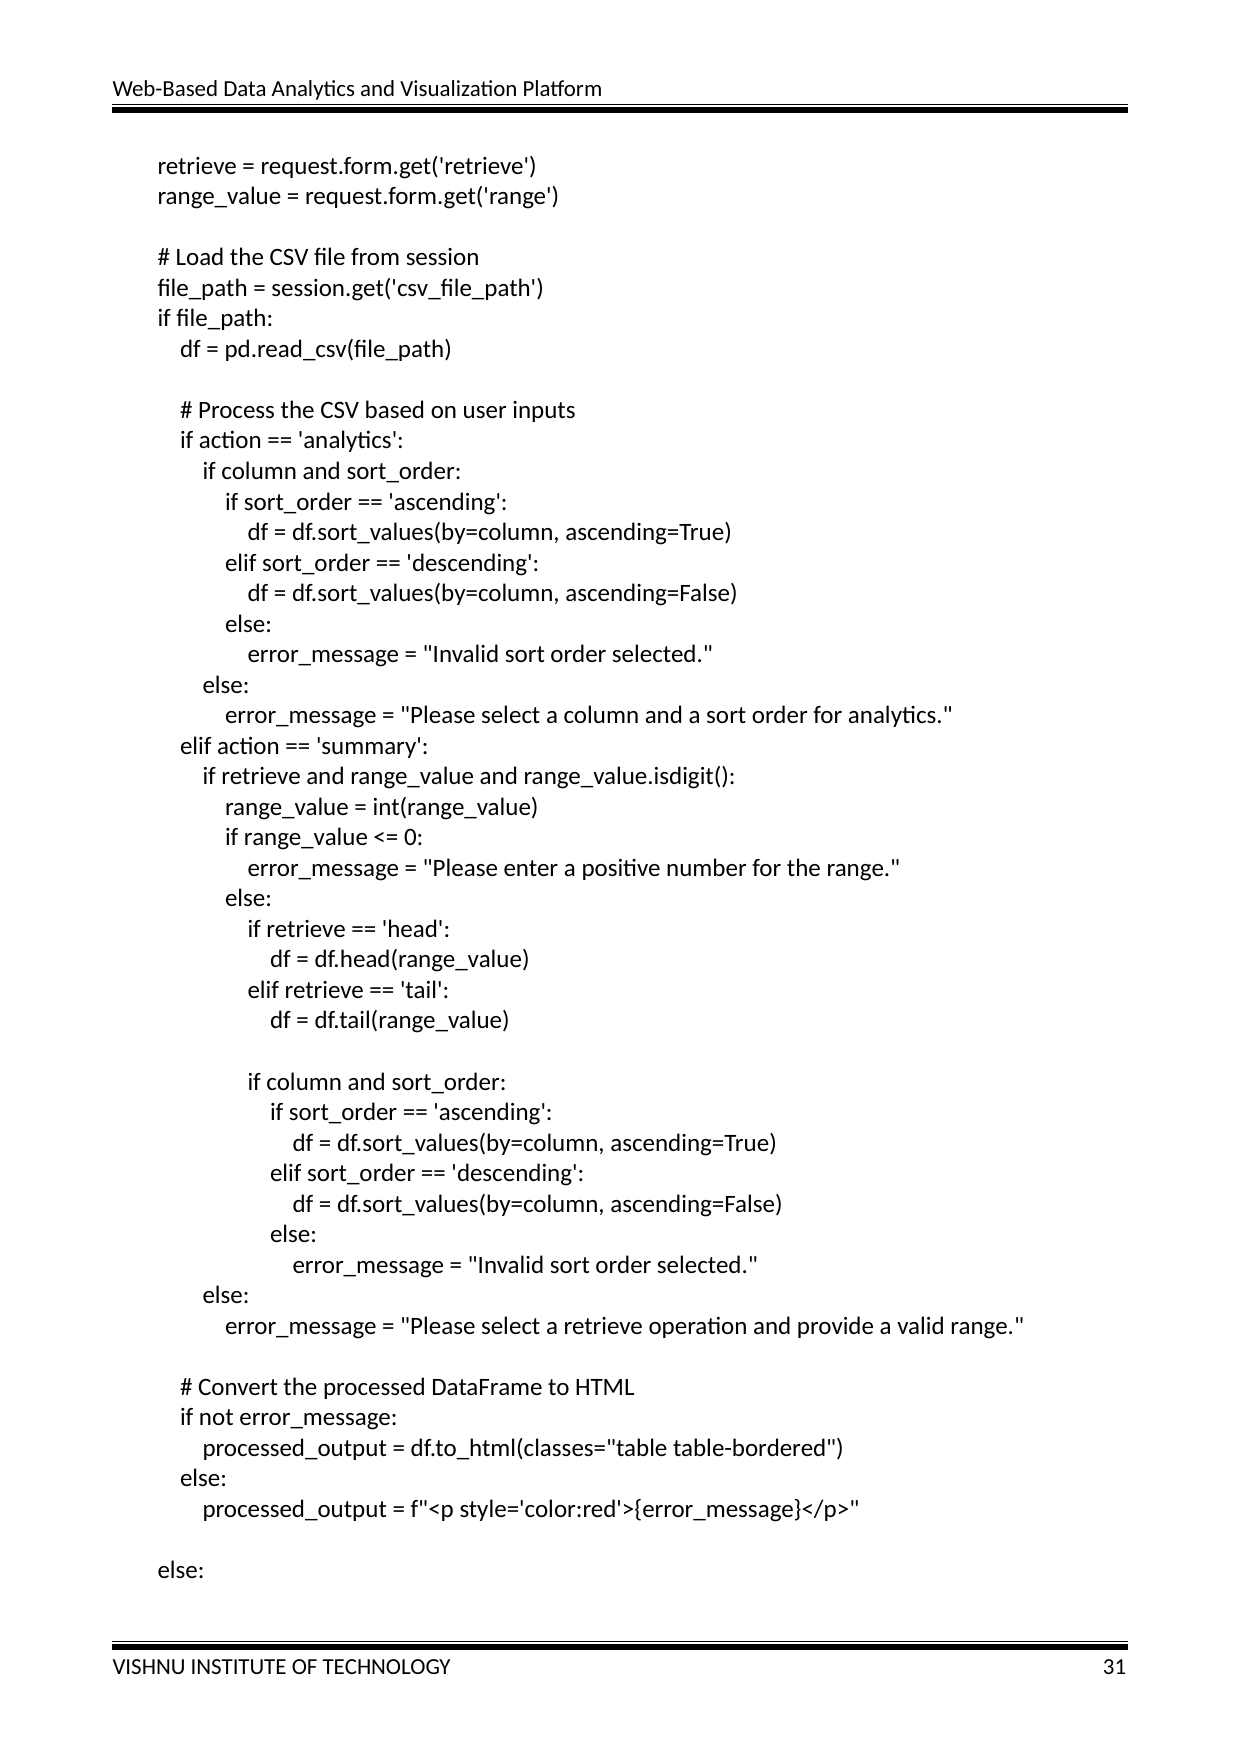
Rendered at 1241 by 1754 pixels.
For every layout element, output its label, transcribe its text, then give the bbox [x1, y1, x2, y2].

text # Load the CSV file from session [112, 242, 1128, 272]
text error_message = "Invalid sort order selected." [112, 638, 1128, 669]
text if retrieve and range_value and range_value.isdigit(): [112, 760, 1128, 791]
text if not error_message: [112, 1401, 1128, 1432]
text elif sort_order == 'descending': [112, 547, 1128, 577]
text range_value = int(range_value) [112, 791, 1128, 821]
text processed_output = df.to_html(classes="table table-bordered") [112, 1432, 1128, 1462]
text processed_output = f"<p style='color:red'>{error_message}</p>" [112, 1493, 1128, 1523]
text df = pd.read_csv(file_path) [112, 333, 1128, 364]
text df = df.head(range_value) [112, 943, 1128, 974]
text if retrieve == 'head': [112, 913, 1128, 943]
text else: [112, 669, 1128, 699]
text error_message = "Please select a column and a sort order for analytics." [112, 699, 1128, 730]
text else: [112, 1279, 1128, 1310]
text if range_value <= 0: [112, 821, 1128, 852]
text elif retrieve == 'tail': [112, 974, 1128, 1004]
text else: [112, 882, 1128, 913]
text df = df.sort_values(by=column, ascending=True) [112, 1127, 1128, 1157]
text if file_path: [112, 303, 1128, 333]
text if sort_order == 'ascending': [112, 486, 1128, 516]
text range_value = request.form.get('range') [112, 181, 1128, 211]
text else: [112, 608, 1128, 638]
text else: [112, 1462, 1128, 1493]
text df = df.tail(range_value) [112, 1004, 1128, 1035]
text if column and sort_order: [112, 455, 1128, 486]
text if action == 'analytics': [112, 425, 1128, 455]
text if sort_order == 'ascending': [112, 1096, 1128, 1127]
text elif sort_order == 'descending': [112, 1157, 1128, 1188]
text df = df.sort_values(by=column, ascending=False) [112, 1188, 1128, 1218]
text error_message = "Please enter a positive number for the range." [112, 852, 1128, 882]
text file_path = session.get('csv_file_path') [112, 272, 1128, 303]
text error_message = "Invalid sort order selected." [112, 1249, 1128, 1279]
text retrieve = request.form.get('retrieve') [112, 150, 1128, 181]
text else: [112, 1218, 1128, 1249]
text df = df.sort_values(by=column, ascending=True) [112, 516, 1128, 547]
text df = df.sort_values(by=column, ascending=False) [112, 577, 1128, 608]
text elif action == 'summary': [112, 730, 1128, 760]
text error_message = "Please select a retrieve operation and provide a valid range." [112, 1310, 1128, 1340]
text else: [112, 1554, 1128, 1584]
text # Convert the processed DataFrame to HTML [112, 1371, 1128, 1401]
text if column and sort_order: [112, 1066, 1128, 1096]
text # Process the CSV based on user inputs [112, 394, 1128, 425]
